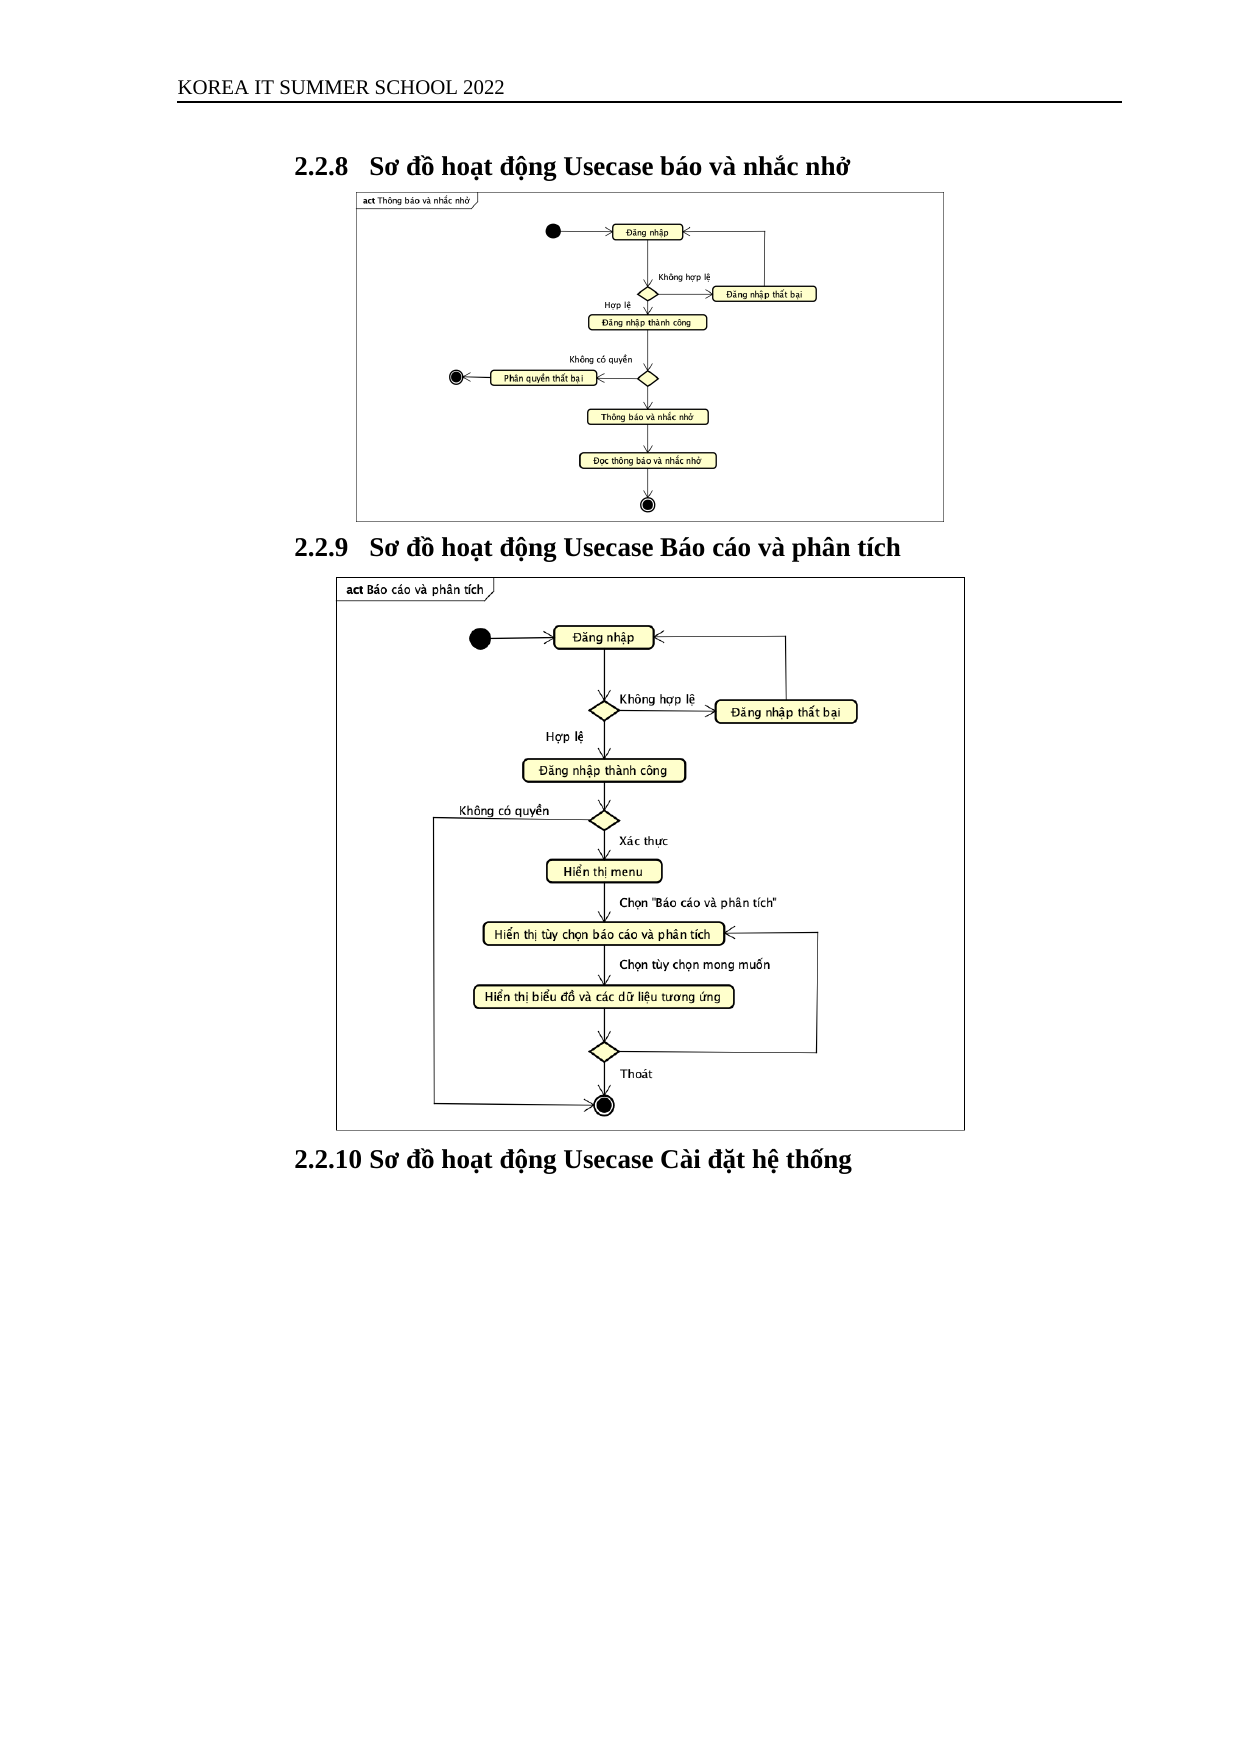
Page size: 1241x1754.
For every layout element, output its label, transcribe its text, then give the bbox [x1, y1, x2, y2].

picture [326, 567, 973, 1139]
picture [349, 185, 950, 528]
subtitle Sơ đồ hoạt động Usecase Báo cáo và phân tích [294, 531, 1122, 563]
subtitle Sơ đồ hoạt động Usecase Cài đặt hệ thống [294, 1143, 1122, 1174]
subtitle Sơ đồ hoạt động Usecase báo và nhắc nhở [294, 150, 1122, 181]
